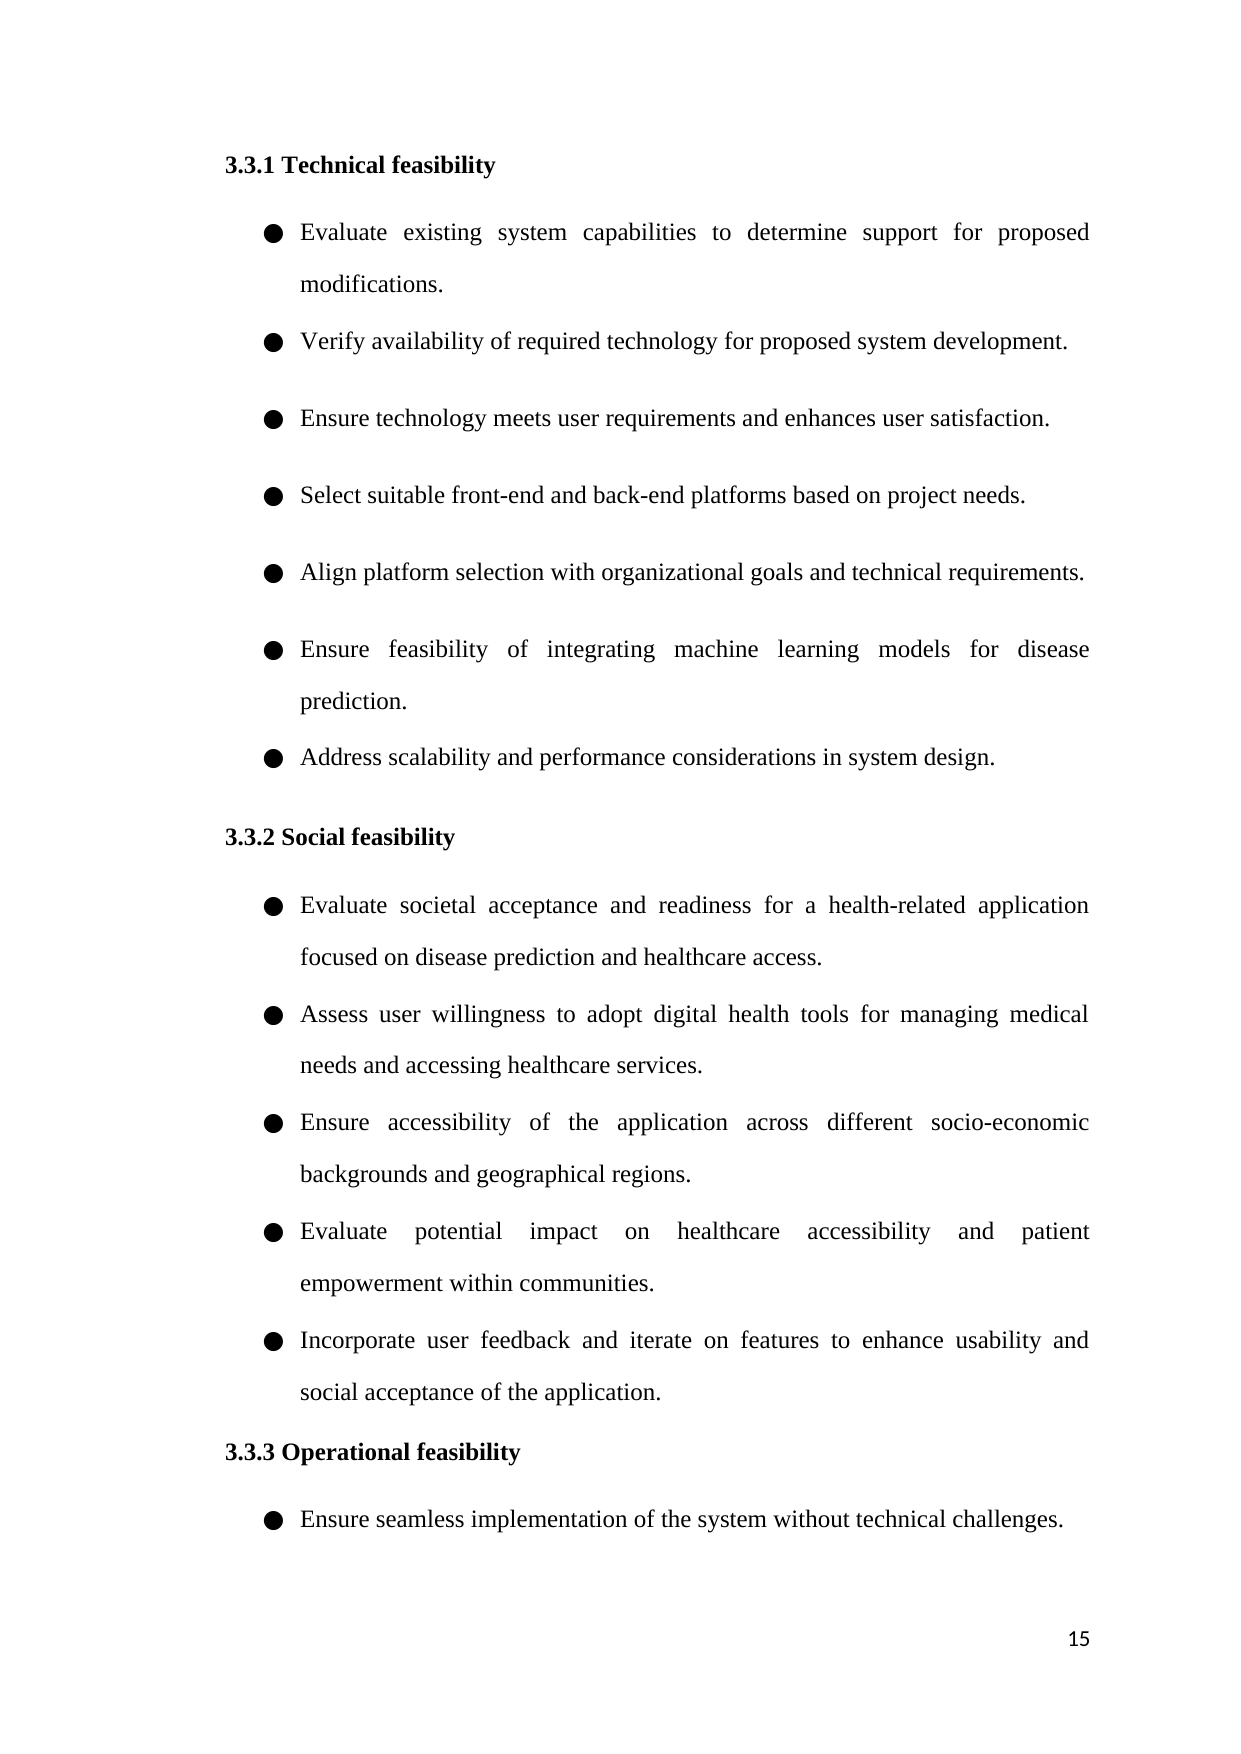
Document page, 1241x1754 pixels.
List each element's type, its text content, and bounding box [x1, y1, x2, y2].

list Evaluate existing system capabilities to determine support for proposed modifications. [262, 204, 1090, 298]
list Align platform selection with organizational goals and technical requirements. [262, 543, 1090, 594]
list Ensure technology meets user requirements and enhances user satisfaction. [262, 389, 1090, 441]
text 3.3.1 Technical feasibility [225, 150, 1090, 179]
list Incorporate user feedback and iterate on features to enhance usability and social acceptance of the application. [262, 1311, 1090, 1406]
list Address scalability and performance considerations in system design. [262, 729, 1090, 780]
list Ensure feasibility of integrating machine learning models for disease prediction. [262, 620, 1090, 714]
text 3.3.3 Operational feasibility [225, 1437, 1090, 1465]
list Verify availability of required technology for proposed system development. [262, 313, 1090, 364]
list Evaluate potential impact on healthcare accessibility and patient empowerment within communities. [262, 1202, 1090, 1297]
list Ensure seamless implementation of the system without technical challenges. [262, 1491, 1090, 1542]
text 3.3.2 Social feasibility [225, 822, 1090, 851]
list Evaluate societal acceptance and readiness for a health-related application focused on disease prediction and healthcare access. [262, 876, 1090, 971]
list Assess user willingness to adopt digital health tools for managing medical needs and accessing healthcare services. [262, 985, 1090, 1079]
list Select suitable front-end and back-end platforms based on project needs. [262, 466, 1090, 518]
list Ensure accessibility of the application across different socio-economic backgrounds and geographical regions. [262, 1094, 1090, 1188]
